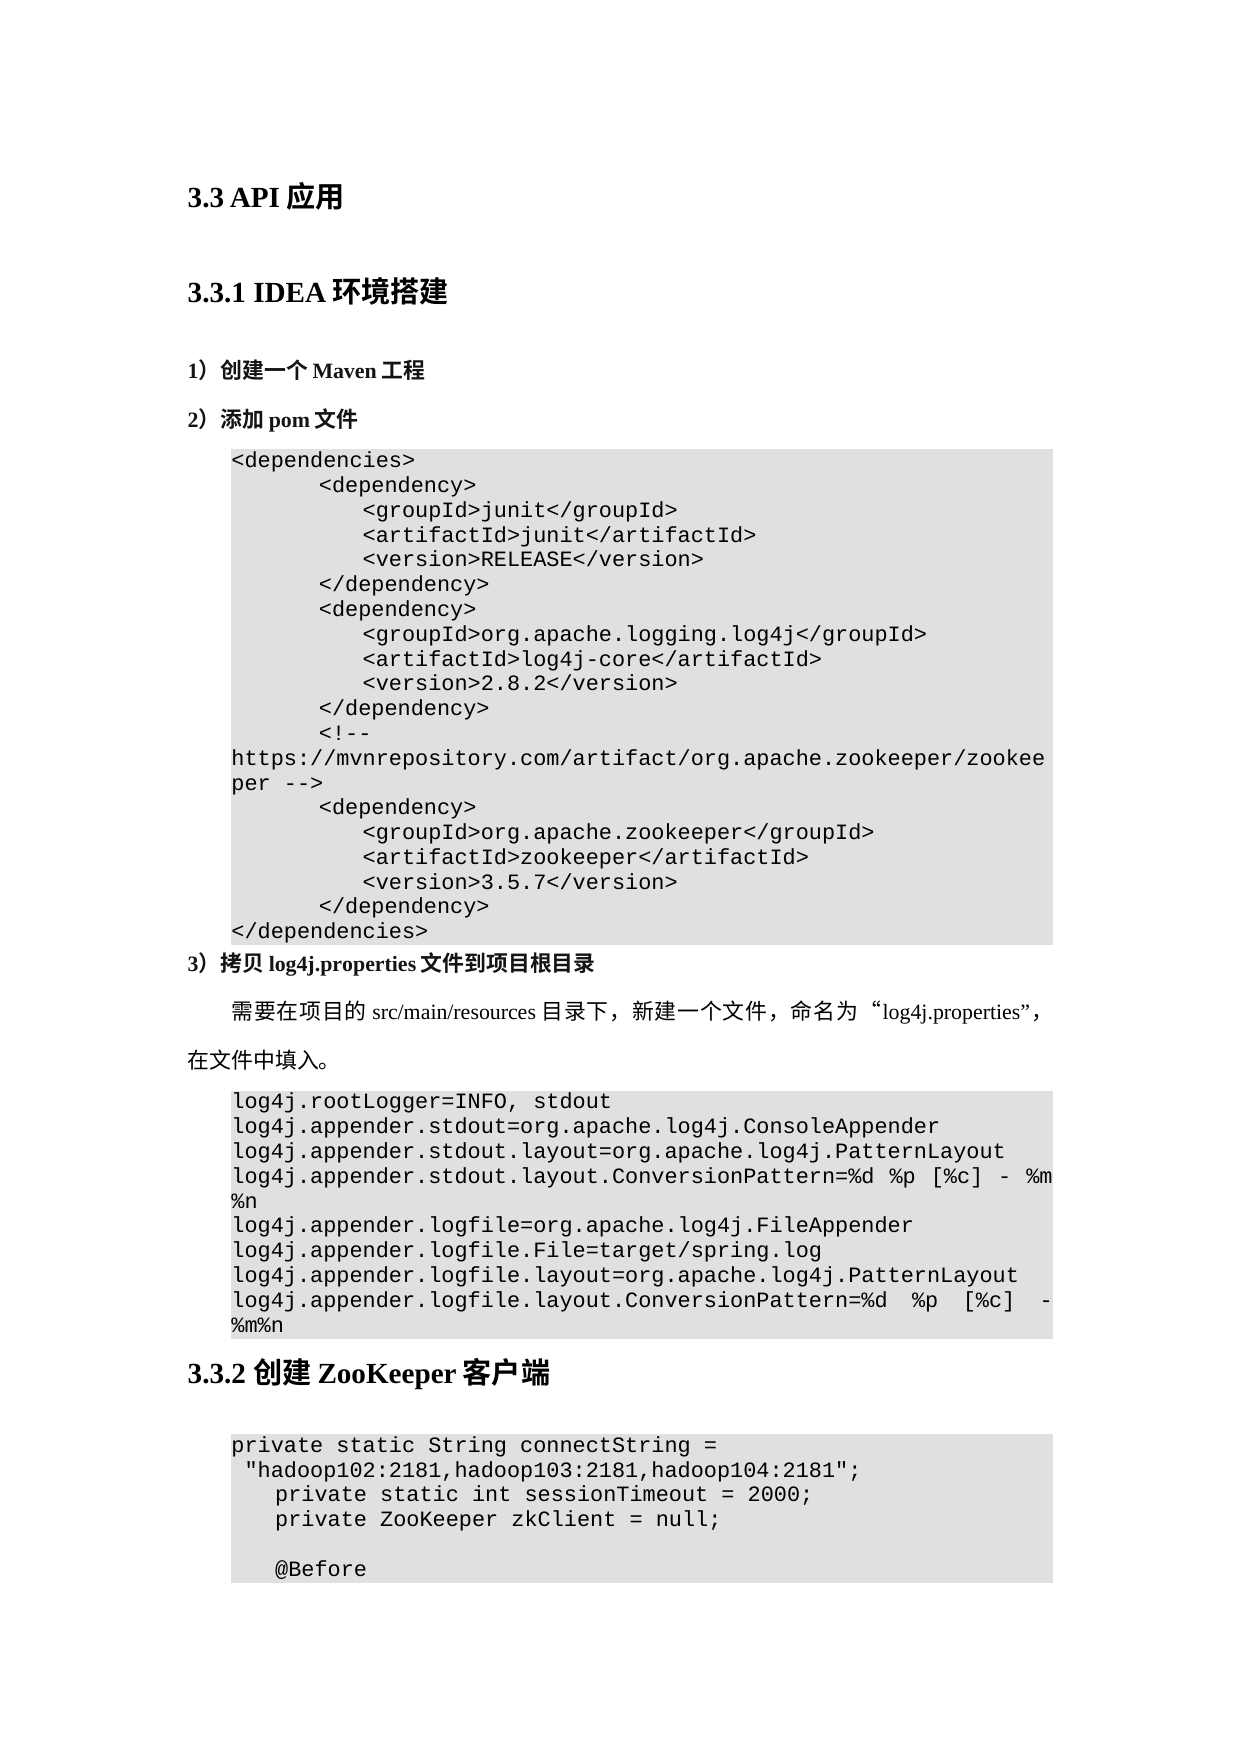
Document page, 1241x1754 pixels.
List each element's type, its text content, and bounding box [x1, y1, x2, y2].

text </dependency> [231, 896, 1053, 921]
text 需要在项目的src/main/resources目录下，新建一个文件，命名为“log4j.properties”，在文件中填入。 [187, 994, 1053, 1075]
text log4j.appender.logfile.File=target/spring.log [231, 1239, 1053, 1264]
text <dependency> [231, 598, 1053, 623]
text "hadoop102:2181,hadoop103:2181,hadoop104:2181"; [231, 1459, 1053, 1484]
text <version>3.5.7</version> [231, 871, 1053, 896]
text log4j.appender.logfile=org.apache.log4j.FileAppender [231, 1215, 1053, 1239]
subtitle 3.3.1 IDEA环境搭建 [187, 257, 1053, 322]
text log4j.appender.stdout.layout=org.apache.log4j.PatternLayout [231, 1140, 1053, 1165]
text </dependencies> [231, 921, 1053, 945]
text log4j.rootLogger=INFO, stdout [231, 1091, 1053, 1116]
text <artifactId>junit</artifactId> [231, 524, 1053, 549]
text <groupId>org.apache.logging.log4j</groupId> [231, 623, 1053, 648]
text <!-- https://mvnrepository.com/artifact/org.apache.zookeeper/zookeeper --> [231, 722, 1053, 797]
text @Before [231, 1558, 1053, 1583]
subtitle 3.3 API应用 [187, 162, 1053, 227]
text </dependency> [231, 697, 1053, 722]
text <dependency> [231, 474, 1053, 499]
text <groupId>org.apache.zookeeper</groupId> [231, 821, 1053, 846]
text 1）创建一个Maven工程 [187, 353, 1053, 385]
text <version>RELEASE</version> [231, 549, 1053, 573]
text <artifactId>zookeeper</artifactId> [231, 846, 1053, 871]
text </dependency> [231, 573, 1053, 598]
text <groupId>junit</groupId> [231, 499, 1053, 524]
text <artifactId>log4j-core</artifactId> [231, 648, 1053, 673]
subtitle 3.3.2 创建ZooKeeper客户端 [187, 1339, 1053, 1404]
text private ZooKeeper zkClient = null; [231, 1508, 1053, 1533]
text log4j.appender.logfile.layout.ConversionPattern=%d %p [%c] - %m%n [231, 1289, 1053, 1339]
text 3）拷贝log4j.properties文件到项目根目录 [187, 945, 1053, 978]
text log4j.appender.logfile.layout=org.apache.log4j.PatternLayout [231, 1264, 1053, 1289]
text <dependencies> [231, 449, 1053, 474]
text private static String connectString = [231, 1434, 1053, 1459]
text 2）添加pom文件 [187, 401, 1053, 434]
text <dependency> [231, 797, 1053, 821]
text log4j.appender.stdout.layout.ConversionPattern=%d %p [%c] - %m%n [231, 1165, 1053, 1215]
text private static int sessionTimeout = 2000; [231, 1484, 1053, 1508]
text log4j.appender.stdout=org.apache.log4j.ConsoleAppender [231, 1116, 1053, 1140]
text <version>2.8.2</version> [231, 673, 1053, 697]
